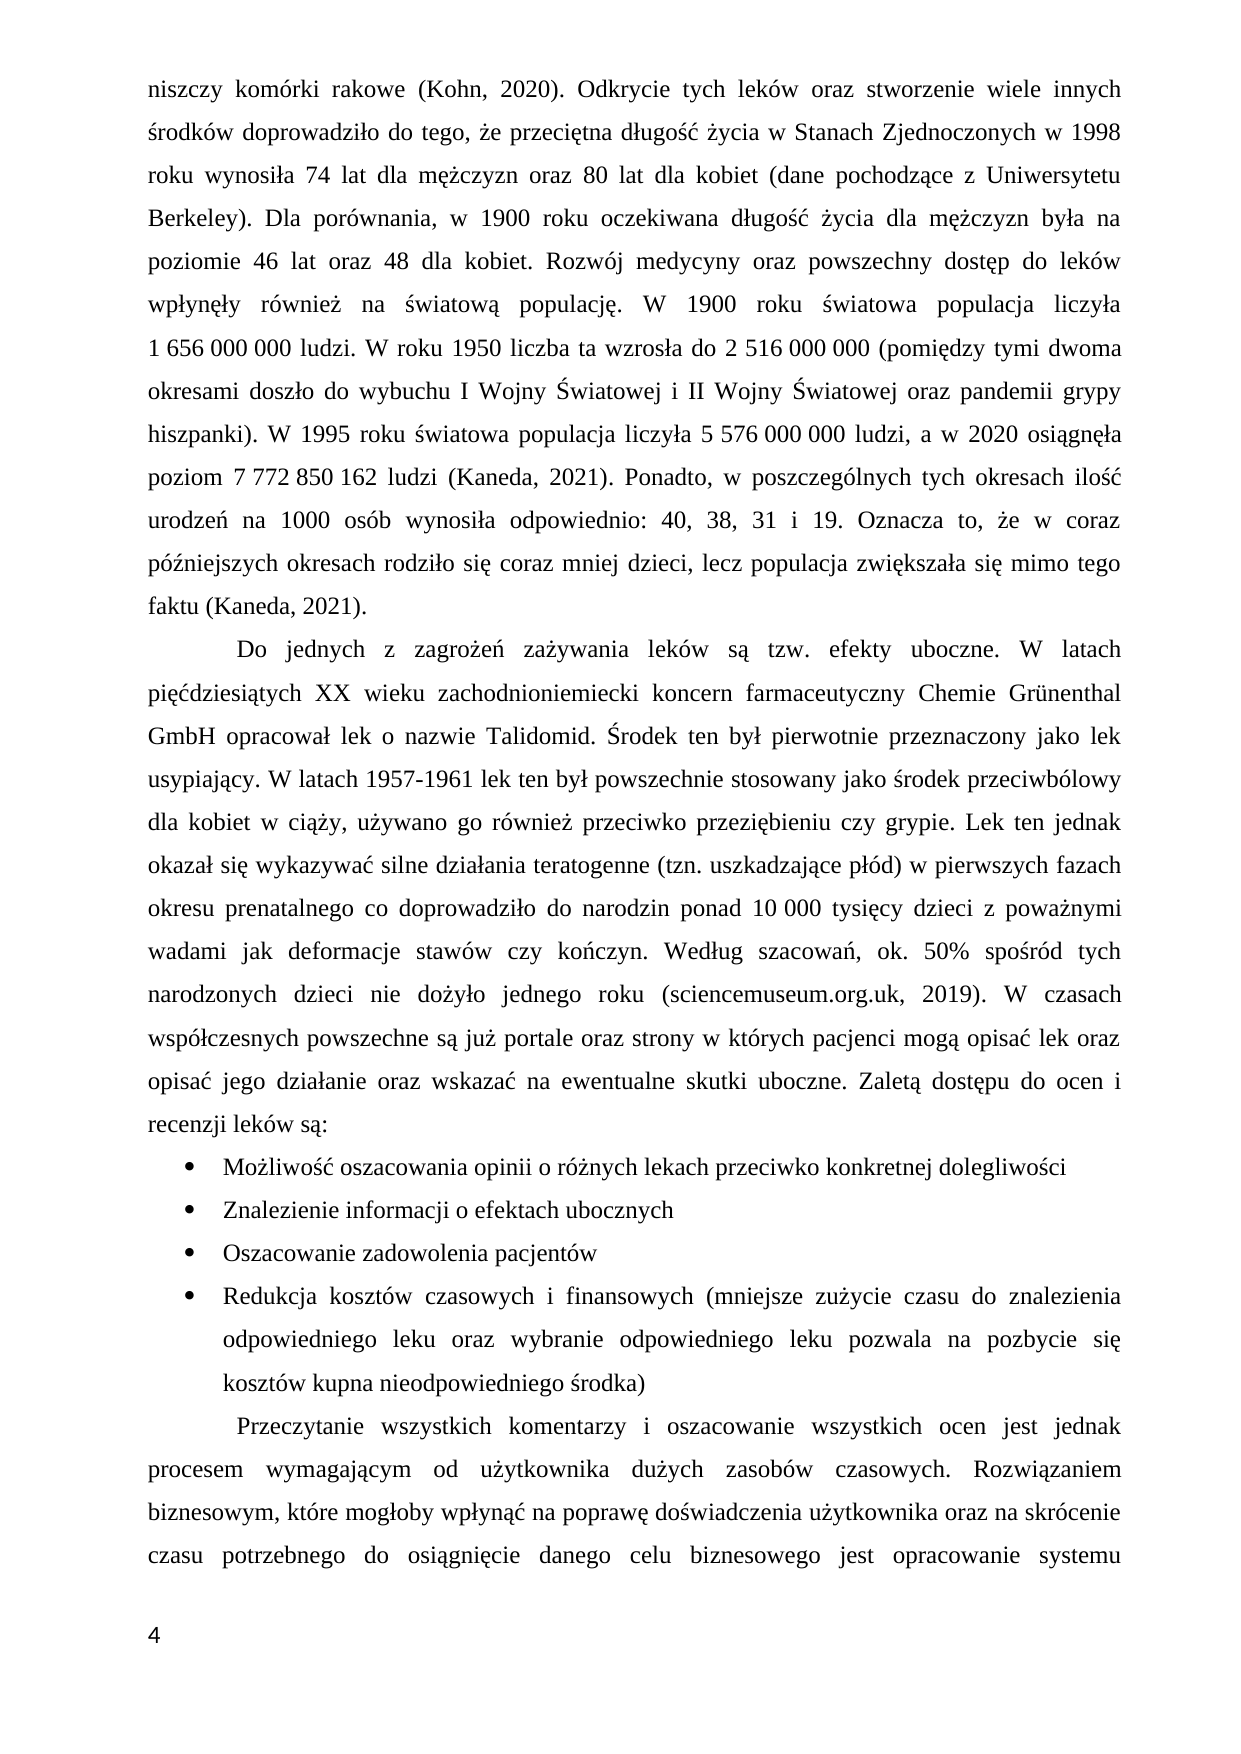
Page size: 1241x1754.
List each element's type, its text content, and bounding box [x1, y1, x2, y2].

list Oszacowanie zadowolenia pacjentów [185, 1238, 1122, 1267]
text Do jednych z zagrożeń zażywania leków są tzw. efekty uboczne. W latach pięćdziesiątych XX wieku zachodnioniemiecki koncern farmaceutyczny Chemie Grünenthal GmbH opracował lek o nazwie Talidomid. Środek ten był pierwotnie przeznaczony jako lek usypiający. W latach 1957-1961 lek ten był powszechnie stosowany jako środek przeciwbólowy dla kobiet w ciąży, używano go również przeciwko przeziębieniu czy grypie. Lek ten jednak okazał się wykazywać silne działania teratogenne (tzn. uszkadzające płód) w pierwszych fazach okresu prenatalnego co doprowadziło do narodzin ponad 10 000 tysięcy dzieci z poważnymi wadami jak deformacje stawów czy kończyn. Według szacowań, ok. 50% spośród tych narodzonych dzieci nie dożyło jednego roku. W czasach współczesnych powszechne są już portale oraz strony w których pacjenci mogą opisać lek oraz opisać jego działanie oraz wskazać na ewentualne skutki uboczne. Zaletą dostępu do ocen i recenzji leków są: [148, 634, 1122, 1138]
list Możliwość oszacowania opinii o różnych lekach przeciwko konkretnej dolegliwości [185, 1152, 1122, 1181]
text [148, 1411, 1122, 1569]
list Znalezienie informacji o efektach ubocznych [185, 1195, 1122, 1224]
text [148, 74, 1122, 620]
list Redukcja kosztów czasowych i finansowych (mniejsze zużycie czasu do znalezienia odpowiedniego leku oraz wybranie odpowiedniego leku pozwala na pozbycie się kosztów kupna nieodpowiedniego środka) [185, 1281, 1122, 1396]
